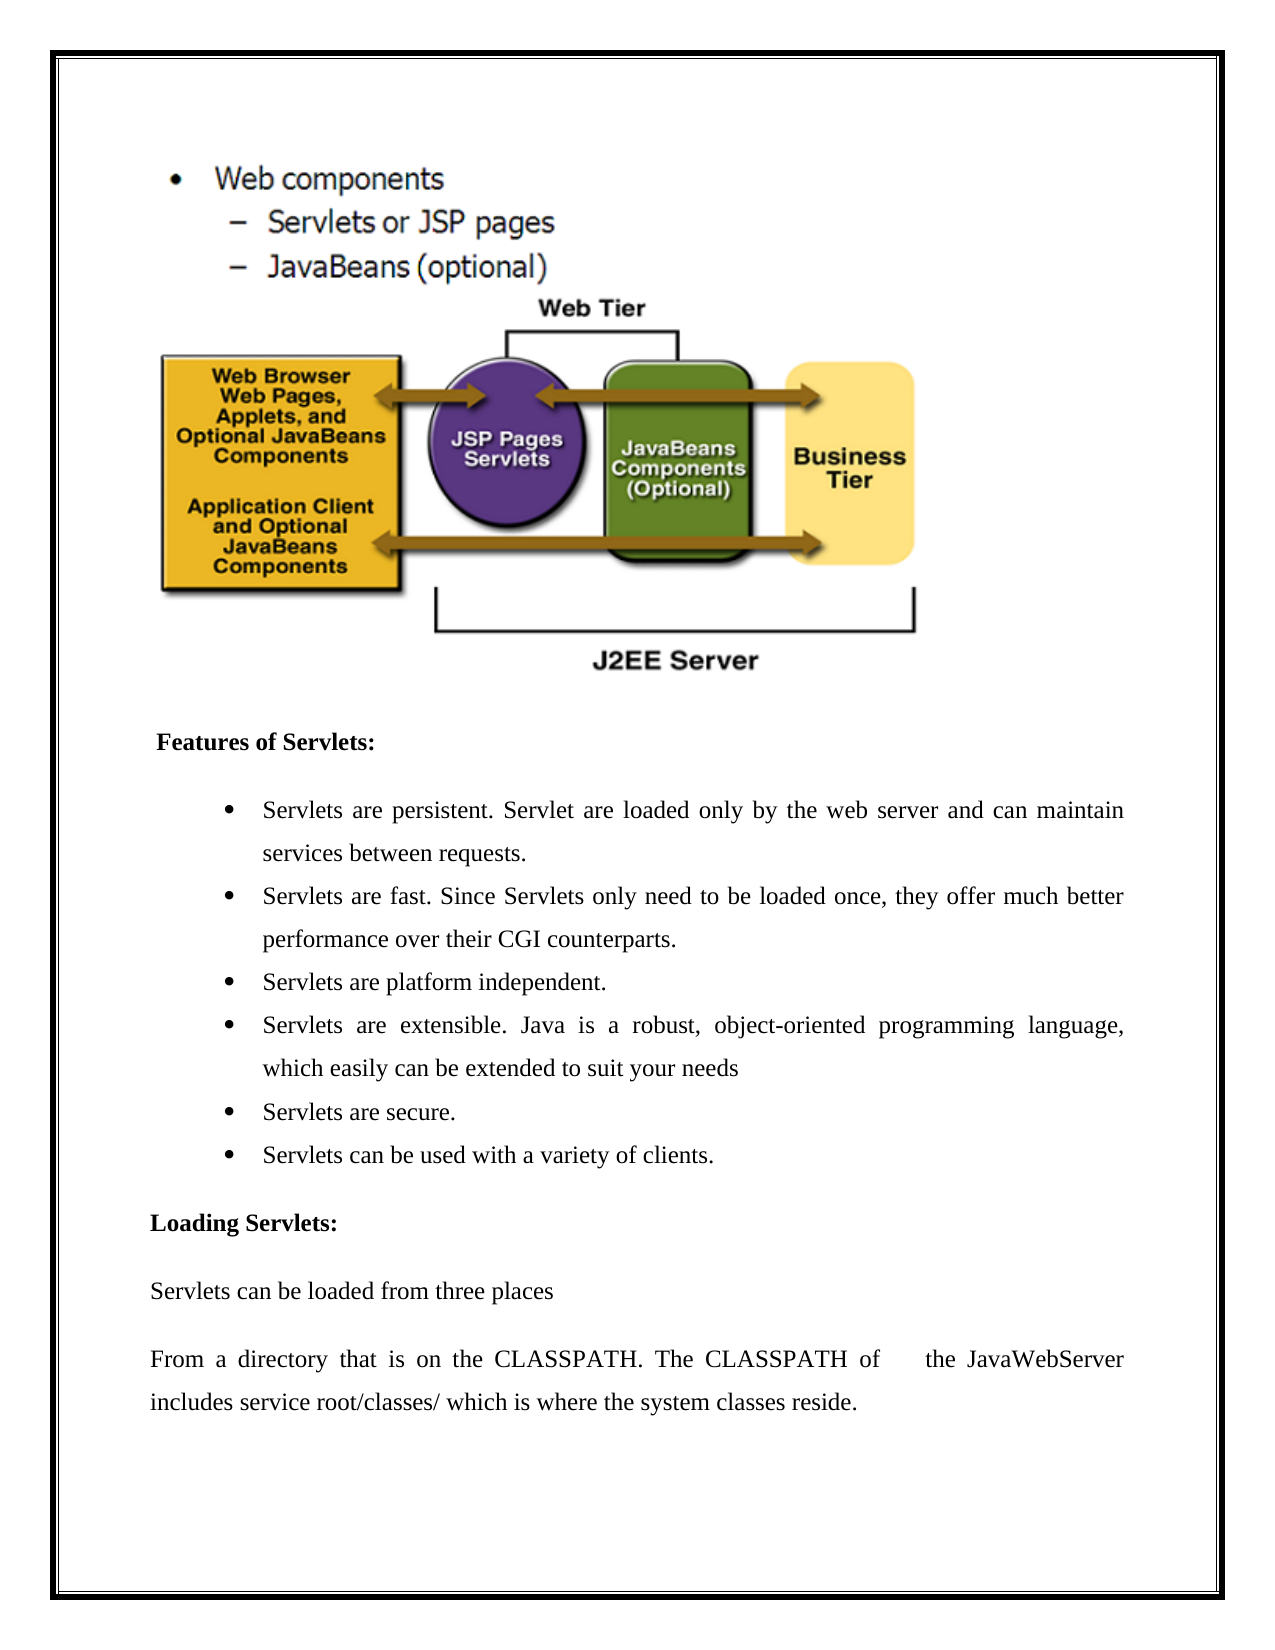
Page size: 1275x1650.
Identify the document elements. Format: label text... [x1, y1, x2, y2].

list Servlets are platform independent. [225, 967, 1125, 996]
list Servlets are fast. Since Servlets only need to be loaded once, they offer much better performance over their CGI counterparts. [225, 881, 1125, 953]
list Servlets are persistent. Servlet are loaded only by the web server and can maintain services between requests. [225, 795, 1125, 867]
list Servlets are extensible. Java is a robust, object-oriented programming language, which easily can be extended to suit your needs [225, 1010, 1125, 1082]
subtitle Servlets can be loaded from three places [150, 1276, 1125, 1305]
picture [150, 150, 949, 702]
text From a directory that is on the CLASSPATH. The CLASSPATH of the JavaWebServer includes service root/classes/ which is where the system classes reside. [150, 1344, 1125, 1416]
subtitle Loading Servlets: [150, 1208, 1125, 1237]
subtitle Features of Servlets: [150, 727, 1125, 755]
list Servlets can be used with a variety of clients. [225, 1140, 1125, 1168]
list Servlets are secure. [225, 1097, 1125, 1125]
